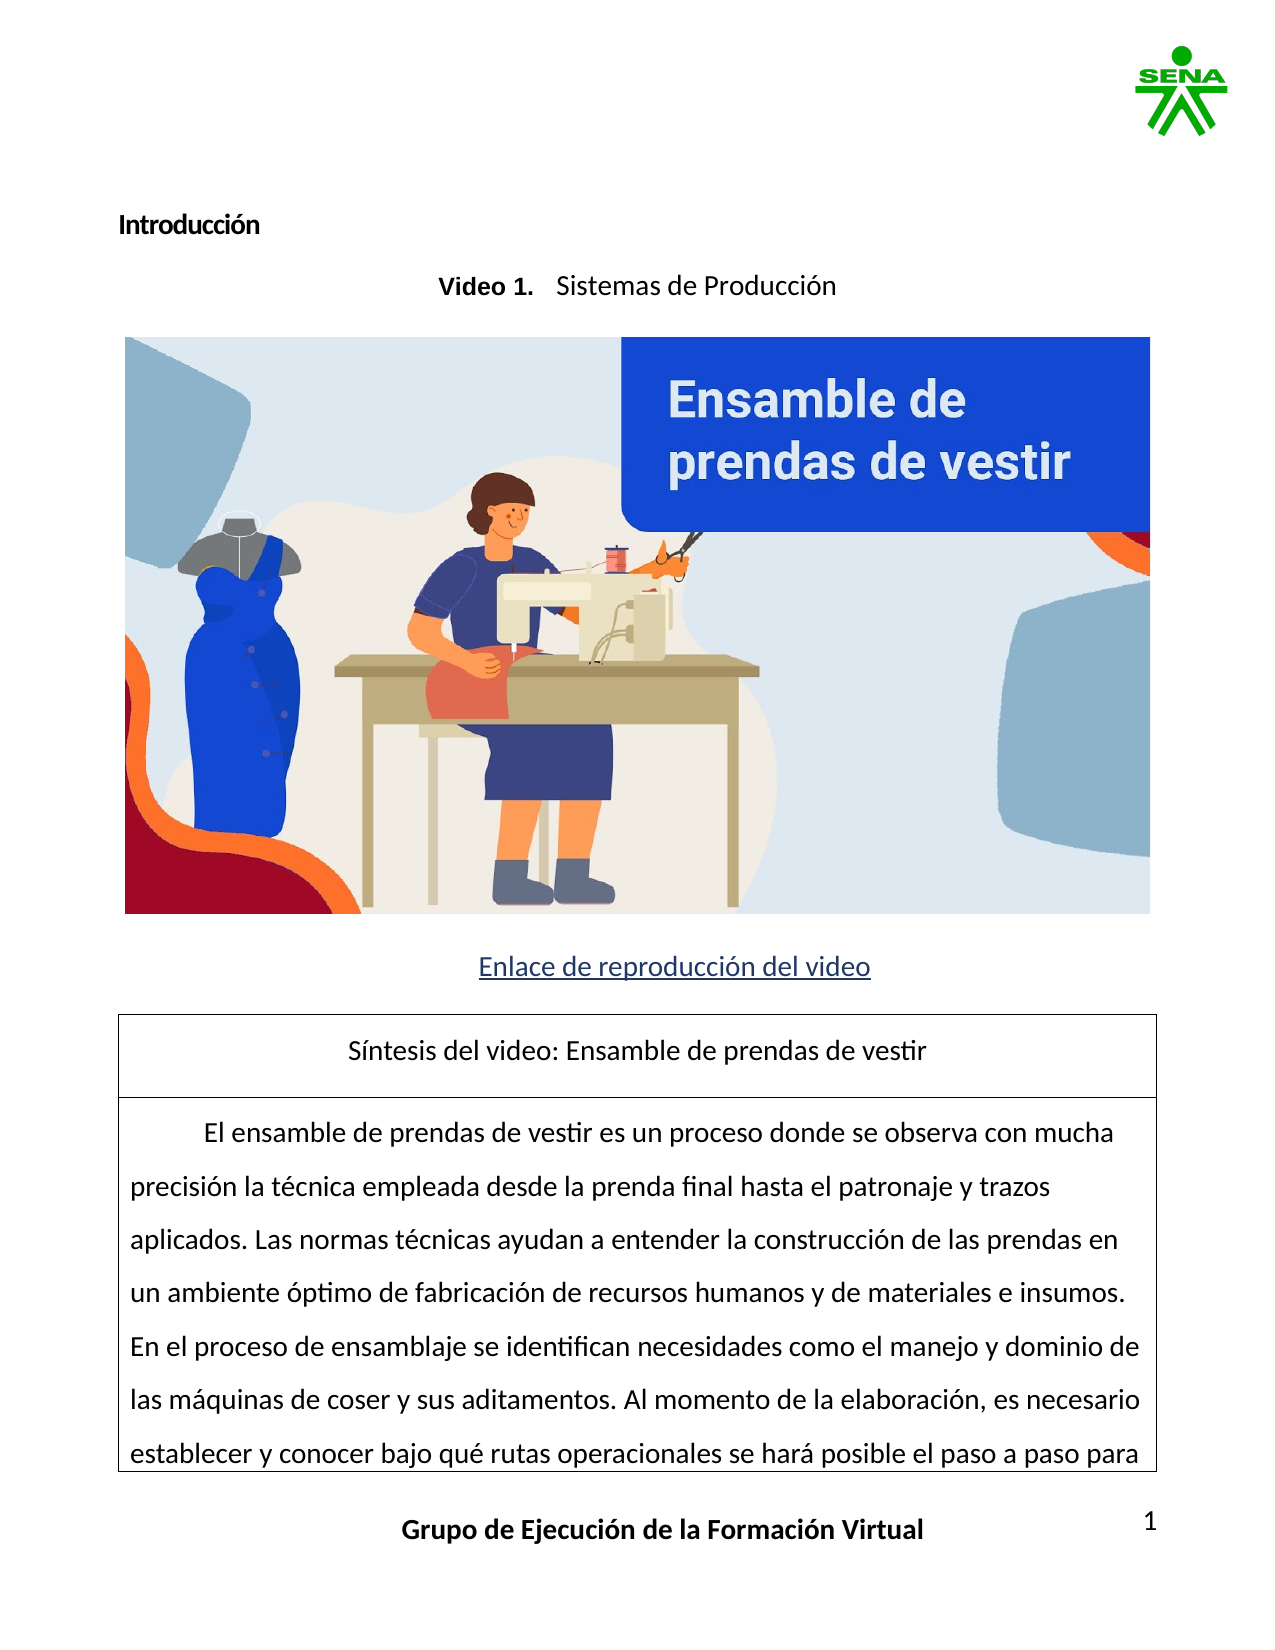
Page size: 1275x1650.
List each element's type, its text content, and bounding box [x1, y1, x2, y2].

picture [125, 337, 1150, 914]
text Introducción [118, 206, 1157, 242]
table_header Síntesis del video: Ensamble de prendas de vestir [119, 1015, 1156, 1097]
picture [1135, 46, 1228, 136]
text Enlace de reproducción del video [118, 948, 1157, 984]
text Sistemas de Producción [118, 267, 1157, 303]
